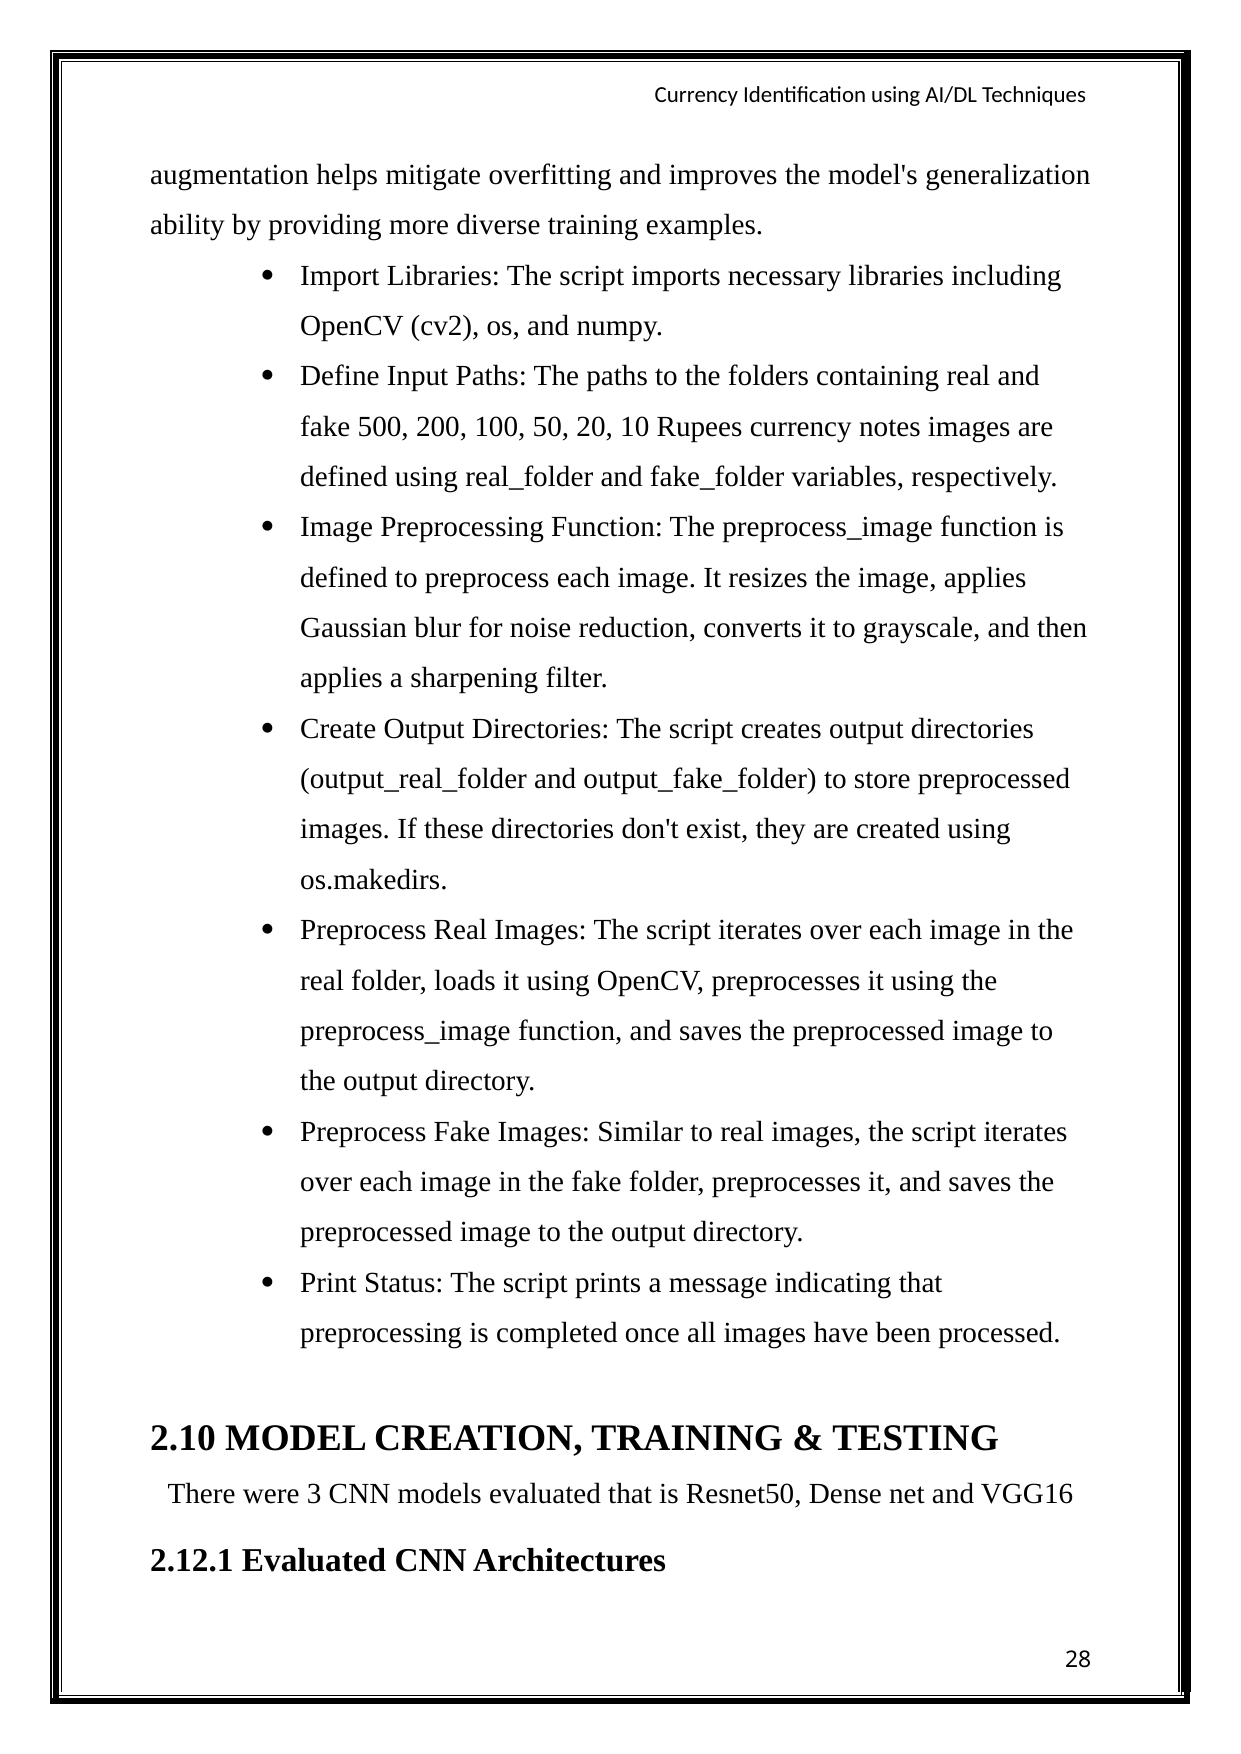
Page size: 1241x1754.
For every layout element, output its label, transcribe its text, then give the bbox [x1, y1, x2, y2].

list Preprocess Fake Images: Similar to real images, the script iterates over each image in the fake folder, preprocesses it, and saves the preprocessed image to the output directory. [262, 1114, 1091, 1248]
list Define Input Paths: The paths to the folders containing real and fake 500, 200, 100, 50, 20, 10 Rupees currency notes images are defined using real_folder and fake_folder variables, respectively. [262, 358, 1091, 493]
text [150, 157, 1091, 241]
list Print Status: The script prints a message indicating that preprocessing is completed once all images have been processed. [262, 1265, 1091, 1349]
list Preprocess Real Images: The script iterates over each image in the real folder, loads it using OpenCV, preprocesses it using the preprocess_image function, and saves the preprocessed image to the output directory. [262, 912, 1091, 1097]
list Import Libraries: The script imports necessary libraries including OpenCV (cv2), os, and numpy. [262, 258, 1091, 342]
text There were 3 CNN models evaluated that is Resnet50, Dense net and VGG16 [150, 1476, 1091, 1509]
list Image Preprocessing Function: The preprocess_image function is defined to preprocess each image. It resizes the image, applies Gaussian blur for noise reduction, converts it to grayscale, and then applies a sharpening filter. [262, 509, 1091, 694]
text 2.10 MODEL CREATION, TRAINING & TESTING [150, 1416, 1091, 1459]
list Create Output Directories: The script creates output directories (output_real_folder and output_fake_folder) to store preprocessed images. If these directories don't exist, they are created using os.makedirs. [262, 711, 1091, 896]
text 2.12.1 Evaluated CNN Architectures [150, 1540, 1091, 1578]
